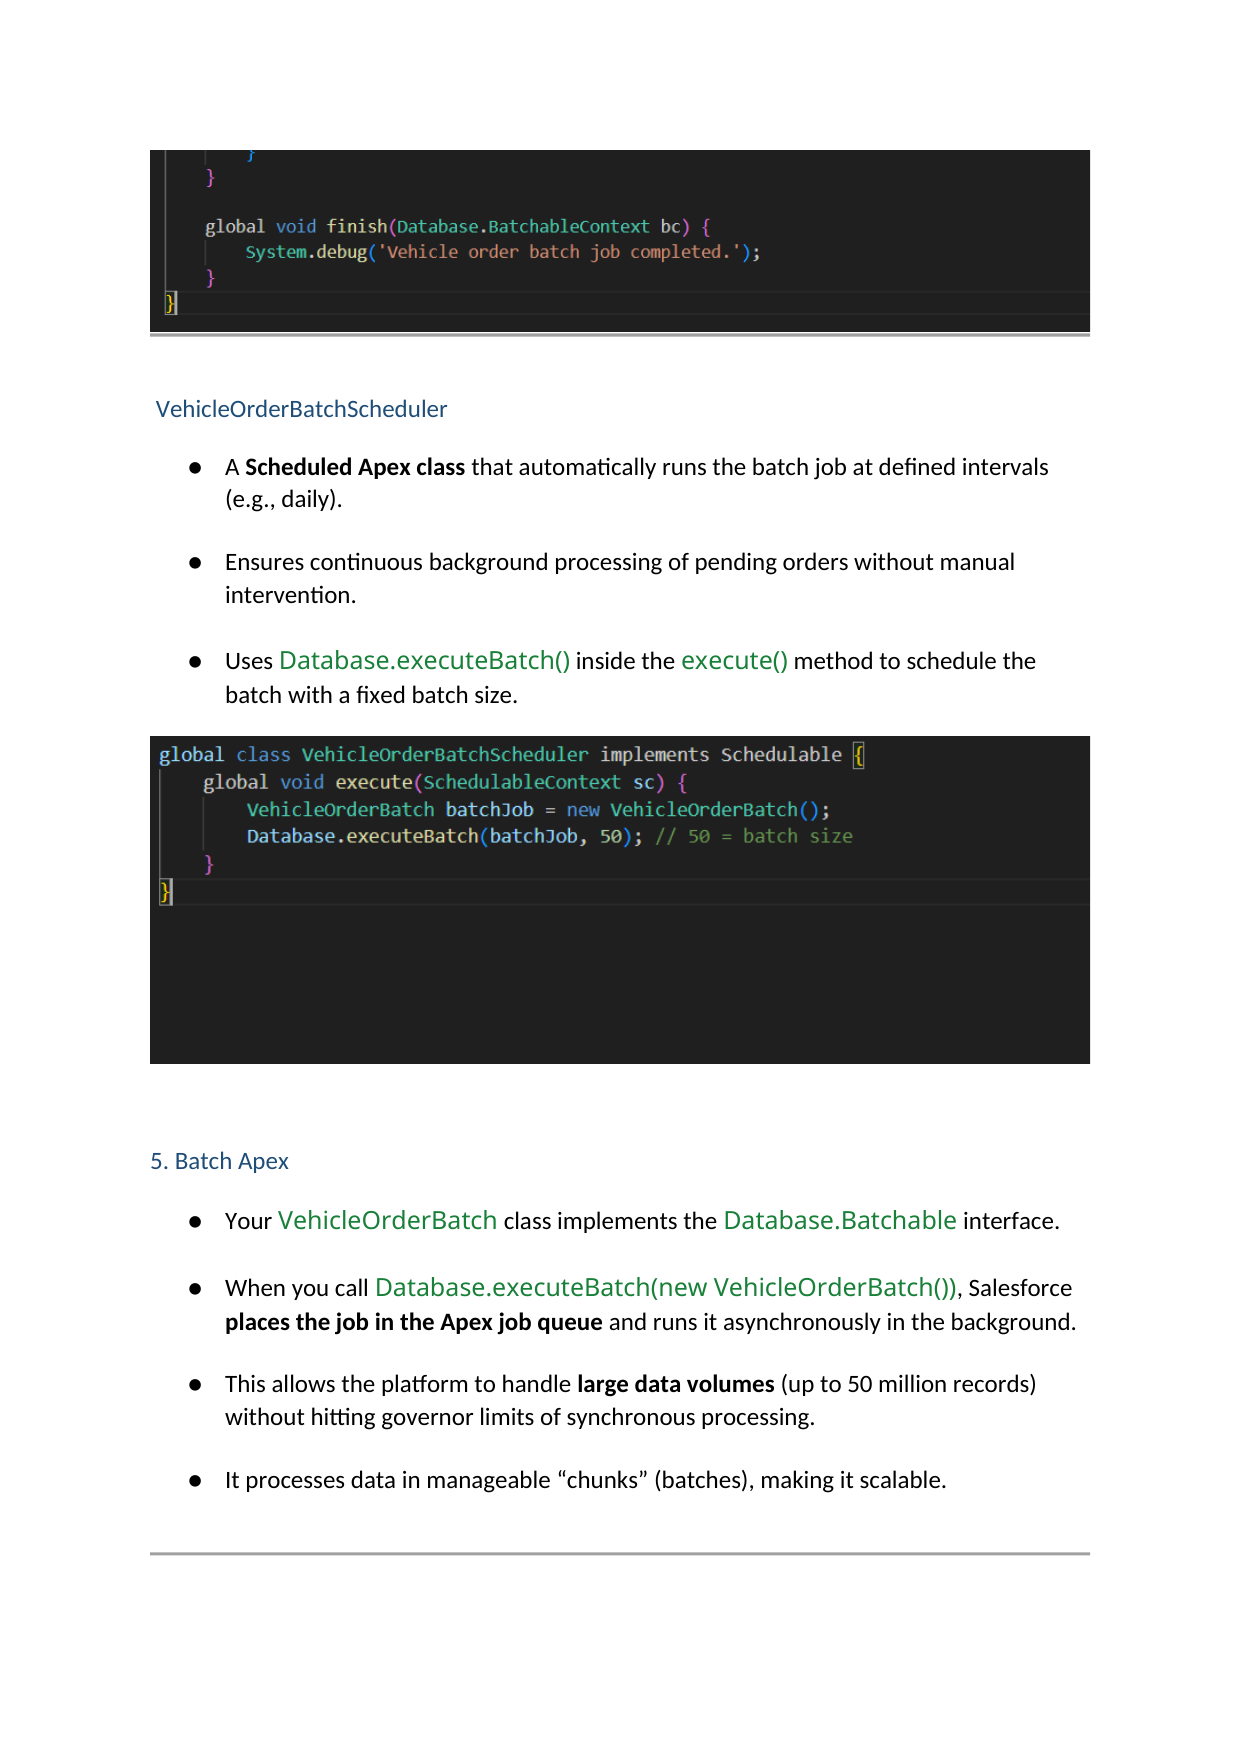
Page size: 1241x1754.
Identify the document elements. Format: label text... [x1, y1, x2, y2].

picture [150, 150, 1091, 332]
list Ensures continuous background processing of pending orders without manual intervention. [187, 547, 1090, 640]
list Uses Database.executeBatch() inside the execute() method to schedule the batch with a fixed batch size. [187, 642, 1090, 709]
list A Scheduled Apex class that automatically runs the batch job at defined intervals (e.g., daily). [187, 451, 1090, 544]
picture [150, 736, 1091, 1064]
list It processes data in manageable “chunks” (batches), making it scalable. [187, 1464, 1090, 1525]
list This allows the platform to handle large data volumes (up to 50 million records) without hitting governor limits of synchronous processing. [187, 1368, 1090, 1462]
list Your VehicleOrderBatch class implements the Database.Batchable interface. [187, 1203, 1090, 1267]
list When you call Database.executeBatch(new VehicleOrderBatch()), Salesforce places the job in the Apex job queue and runs it asynchronously in the background. [187, 1269, 1090, 1366]
